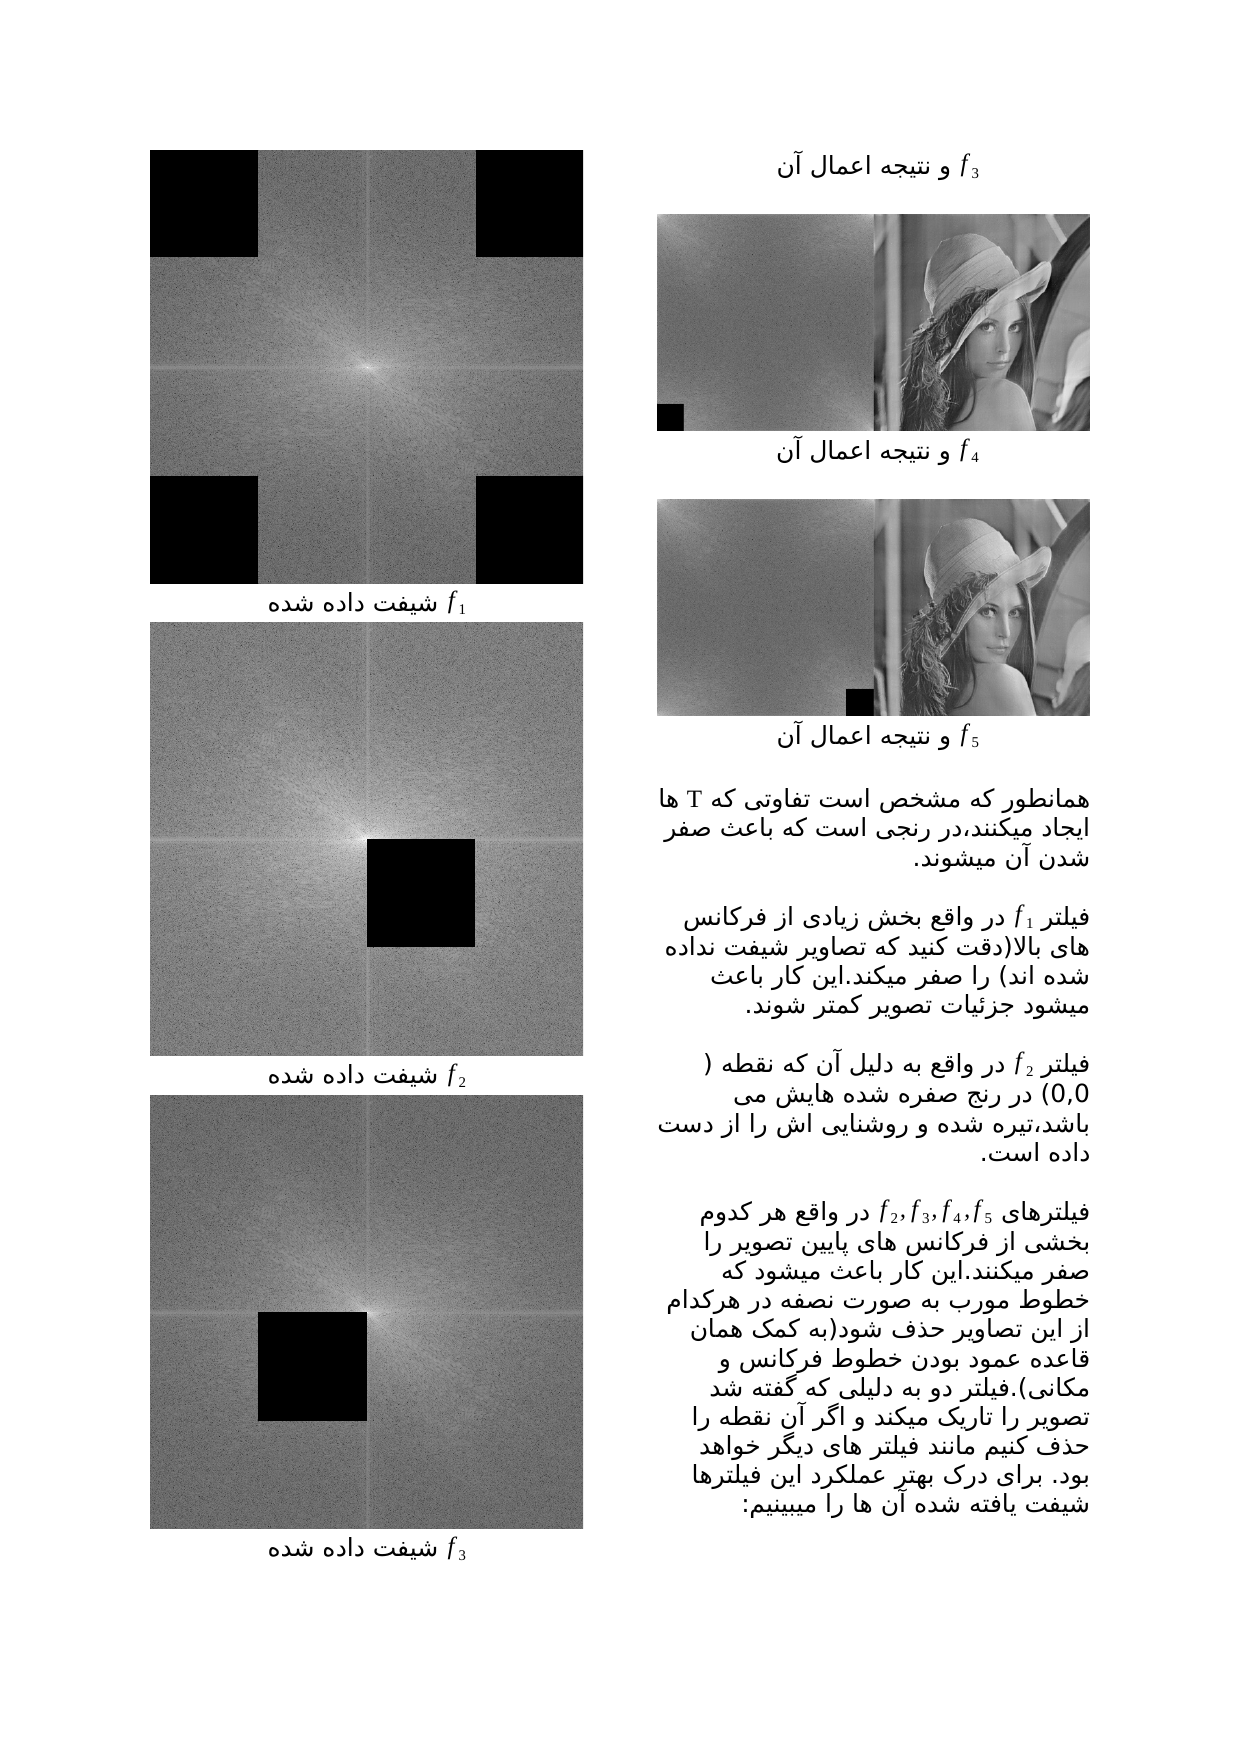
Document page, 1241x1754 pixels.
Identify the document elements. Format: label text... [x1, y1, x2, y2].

picture [657, 499, 1090, 716]
text فیلتر در واقع به دلیل آن که نقطه (0,0) در رنج صفره شده هایش می باشد،تیره شده و روشنایی اش را از دست داده است. [657, 1048, 1090, 1167]
text و نتیجه اعمال آن [657, 150, 1090, 181]
picture [150, 150, 584, 584]
text و نتیجه اعمال آن [657, 435, 1090, 466]
text شیفت داده شده [150, 1060, 583, 1091]
picture [150, 1095, 584, 1529]
picture [150, 622, 584, 1056]
text شیفت داده شده [150, 587, 583, 618]
text همانطور که مشخص است تفاوتی که T ها ایجاد میکنند،در رنجی است که باعث صفر شدن آن میشوند. [657, 784, 1090, 872]
text شیفت داده شده [150, 1532, 583, 1564]
text و نتیجه اعمال آن [657, 720, 1090, 751]
text فیلترهای در واقع هر کدوم بخشی از فرکانس های پایین تصویر را صفر میکنند.این کار باعث میشود که خطوط مورب به صورت نصفه در هرکدام از این تصاویر حذف شود(به کمک همان قاعده عمود بودن خطوط فرکانس و مکانی).فیلتر دو به دلیلی که گفته شد تصویر را تاریک میکند و اگر آن نقطه را حذف کنیم مانند فیلتر های دیگر خواهد بود. برای درک بهتر عملکرد این فیلترها شیفت یافته شده آن ها را میبینیم: [657, 1196, 1090, 1519]
text فیلتر در واقع بخش زیادی از فرکانس های بالا(دقت کنید که تصاویر شیفت نداده شده اند) را صفر میکند.این کار باعث میشود جزئیات تصویر کمتر شوند. [657, 901, 1090, 1019]
picture [657, 214, 1090, 431]
